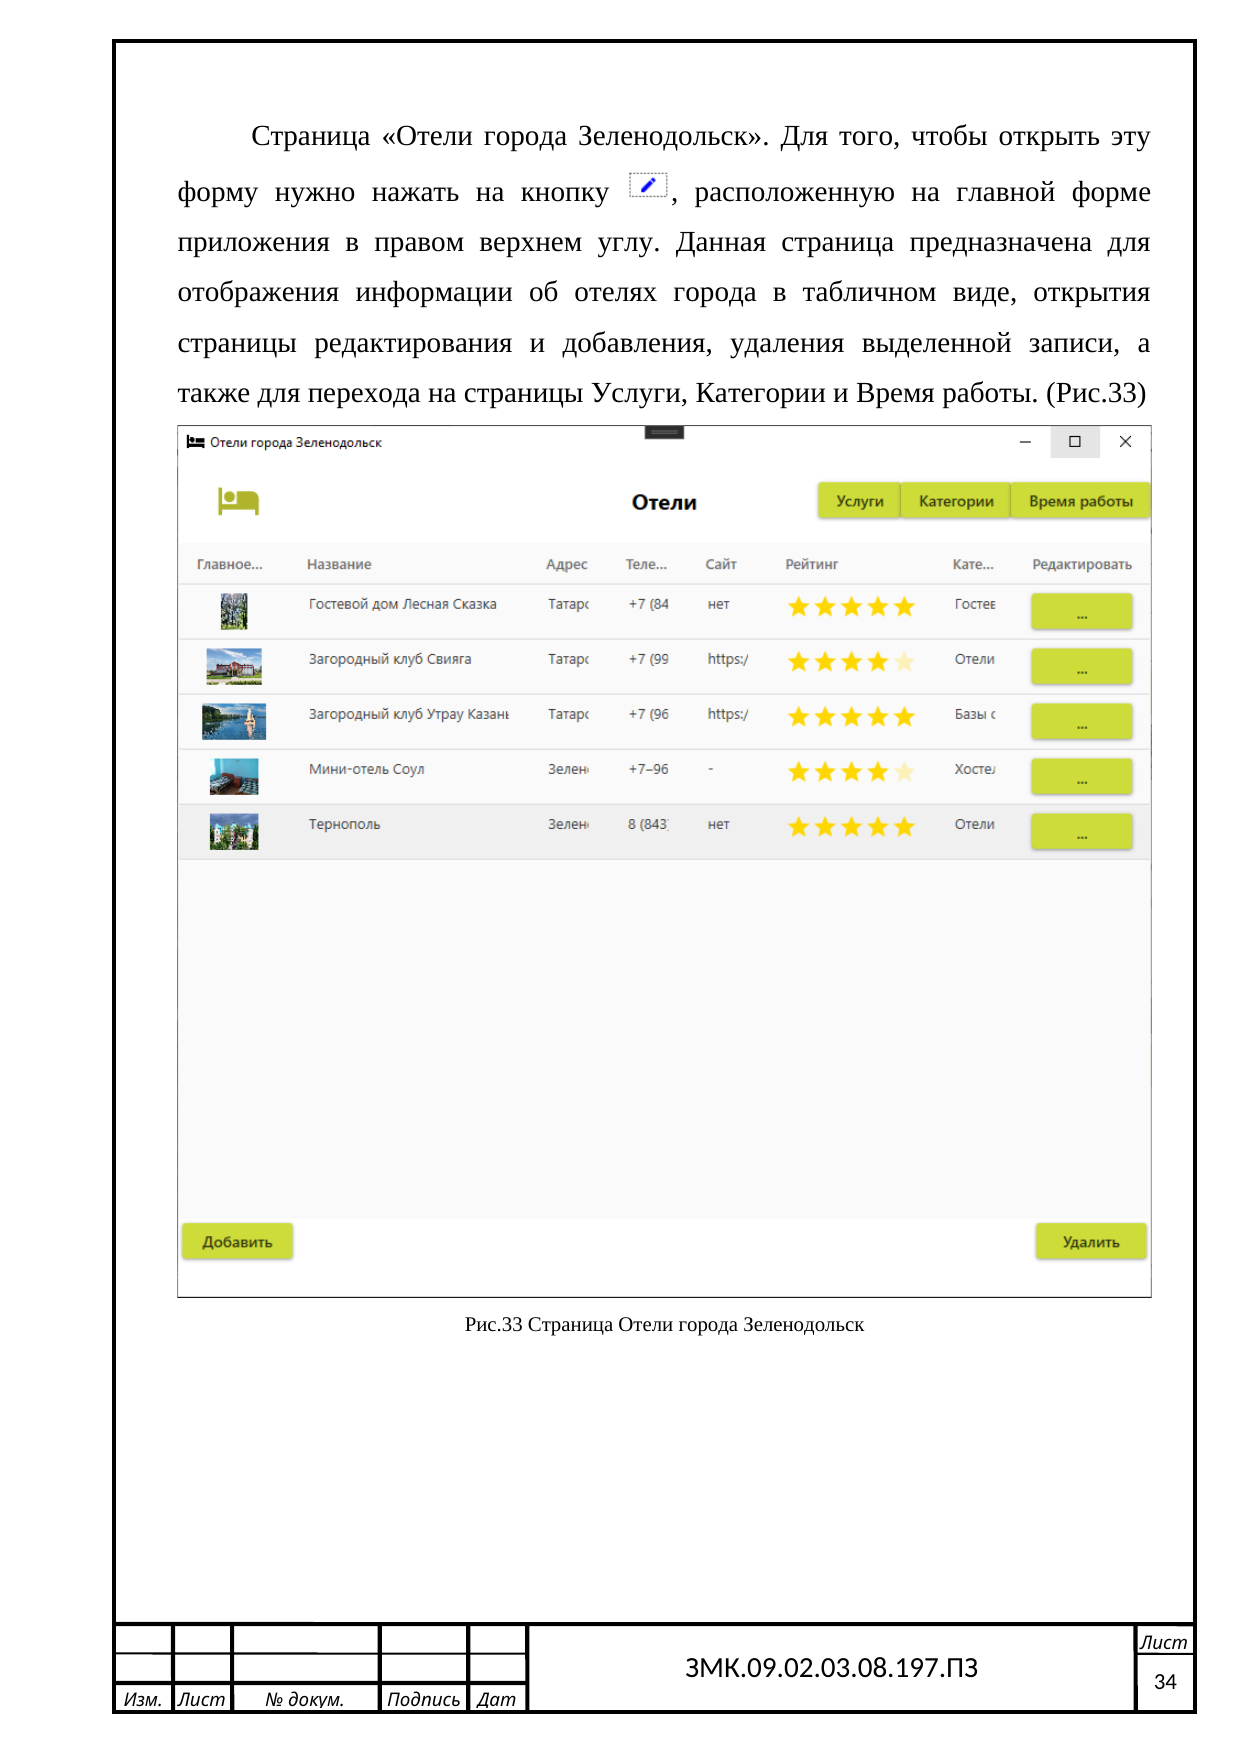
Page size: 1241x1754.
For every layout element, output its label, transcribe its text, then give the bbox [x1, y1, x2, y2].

picture [626, 168, 671, 202]
text Страница «Отели города Зеленодольск». Для того, чтобы открыть эту форму нужно нажать на кнопку , расположенную на главной форме приложения в правом верхнем углу. Данная страница предназначена для отображения информации об отелях города в табличном виде, открытия страницы редактирования и добавления, удаления выделенной записи, а также для перехода на страницы Услуги, Категории и Время работы. (Рис.33) [177, 118, 1152, 409]
picture [177, 425, 1152, 1298]
text Рис.33 Страница Отели города Зеленодольск [177, 1312, 1152, 1336]
